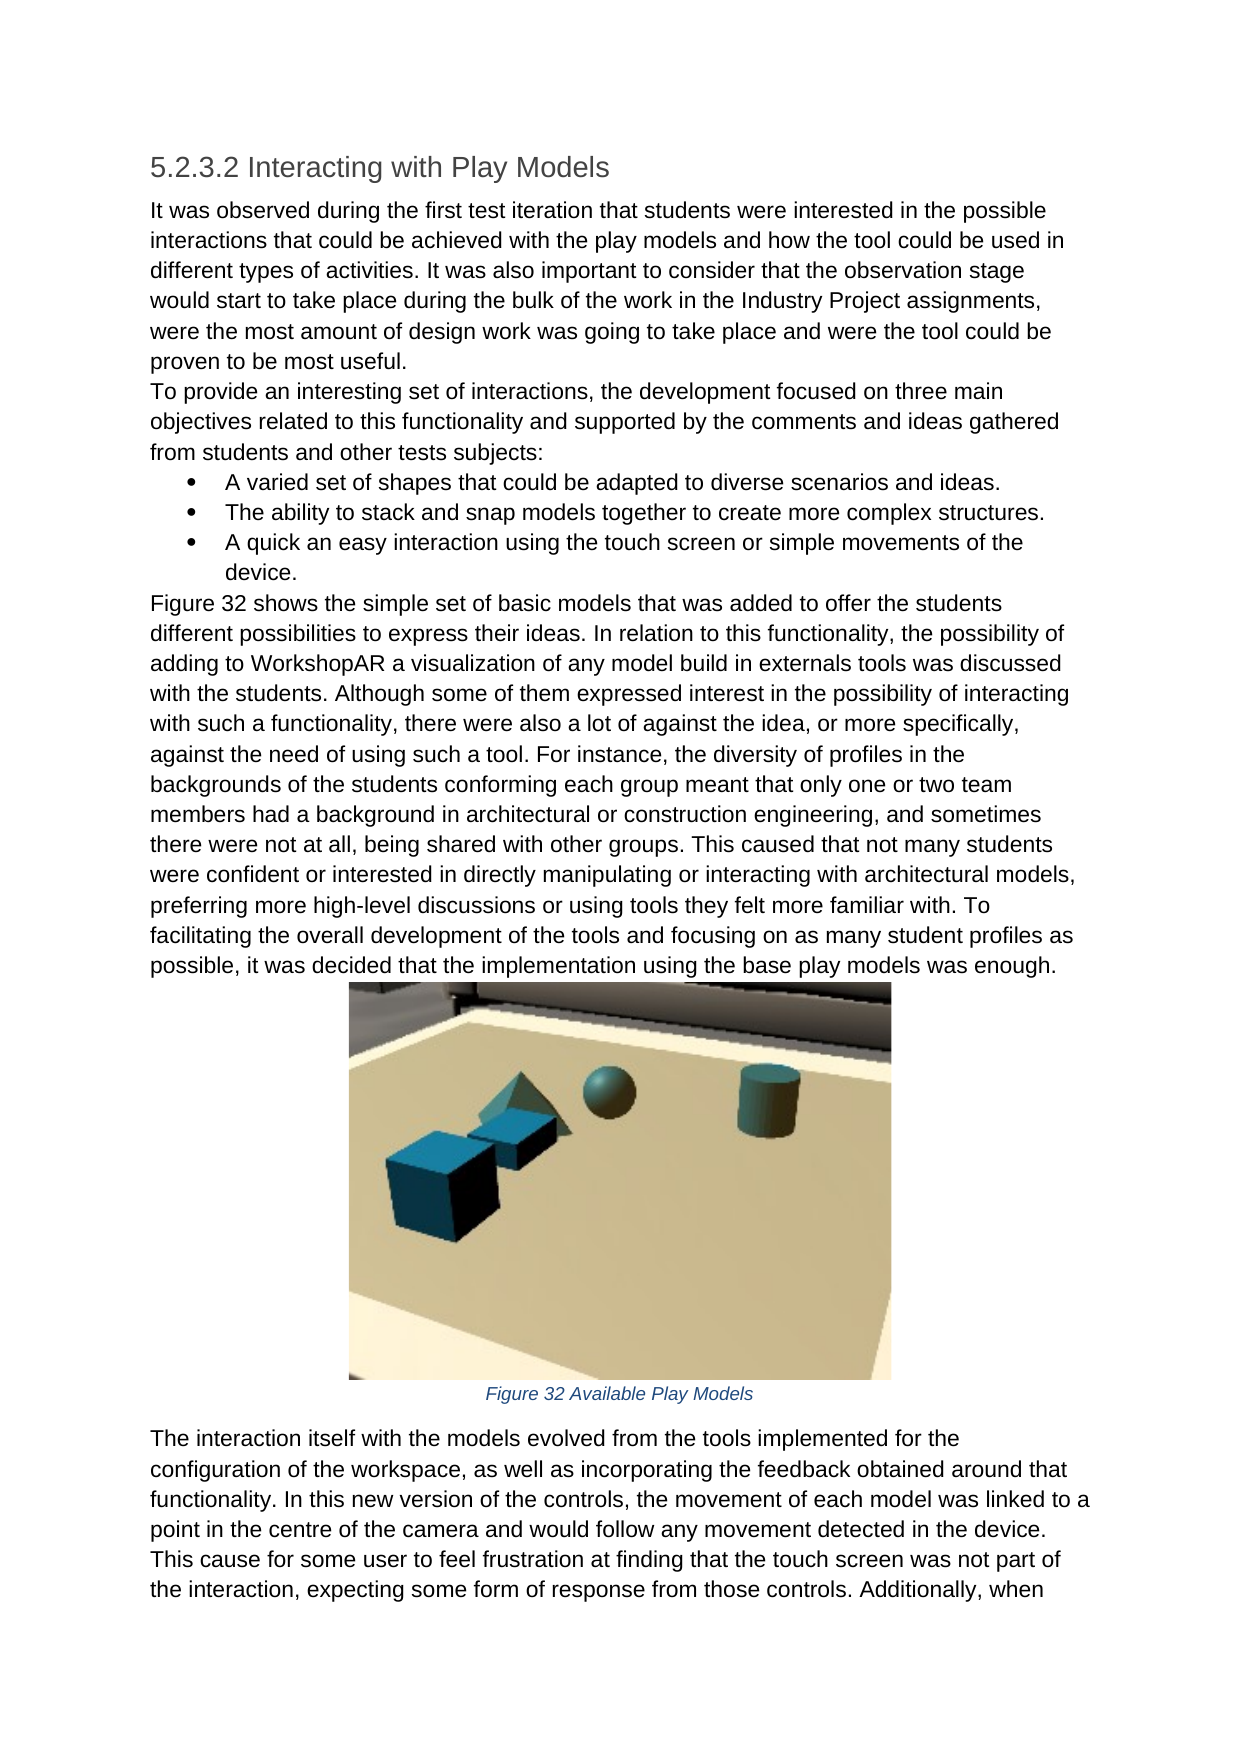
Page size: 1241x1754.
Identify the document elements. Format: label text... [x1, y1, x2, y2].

list A quick an easy interaction using the touch screen or simple movements of the device. [187, 529, 1090, 586]
list A varied set of shapes that could be adapted to diverse scenarios and ideas. [187, 469, 1090, 495]
text To provide an interesting set of interactions, the development focused on three main objectives related to this functionality and supported by the comments and ideas gathered from students and other tests subjects: [150, 378, 1090, 465]
text Figure 32 Available Play Models [150, 1383, 1090, 1404]
list The ability to stack and snap models together to create more complex structures. [187, 499, 1090, 525]
text It was observed during the first test iteration that students were interested in the possible interactions that could be achieved with the play models and how the tool could be used in different types of activities. It was also important to consider that the observation stage would start to take place during the bulk of the work in the Industry Project assignments, were the most amount of design work was going to take place and were the tool could be proven to be most useful. [150, 197, 1090, 374]
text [150, 1425, 1090, 1603]
picture [348, 982, 892, 1380]
text Figure 32 shows the simple set of basic models that was added to offer the students different possibilities to express their ideas. In relation to this functionality, the possibility of adding to WorkshopAR a visualization of any model build in externals tools was discussed with the students. Although some of them expressed interest in the possibility of interacting with such a functionality, there were also a lot of against the idea, or more specifically, against the need of using such a tool. For instance, the diversity of profiles in the backgrounds of the students conforming each group meant that only one or two team members had a background in architectural or construction engineering, and sometimes there were not at all, being shared with other groups. This caused that not many students were confident or interested in directly manipulating or interacting with architectural models, preferring more high-level discussions or using tools they felt more familiar with. To facilitating the overall development of the tools and focusing on as many student profiles as possible, it was decided that the implementation using the base play models was enough. [150, 589, 1090, 978]
subtitle 5.2.3.2 Interacting with Play Models [150, 150, 1090, 183]
